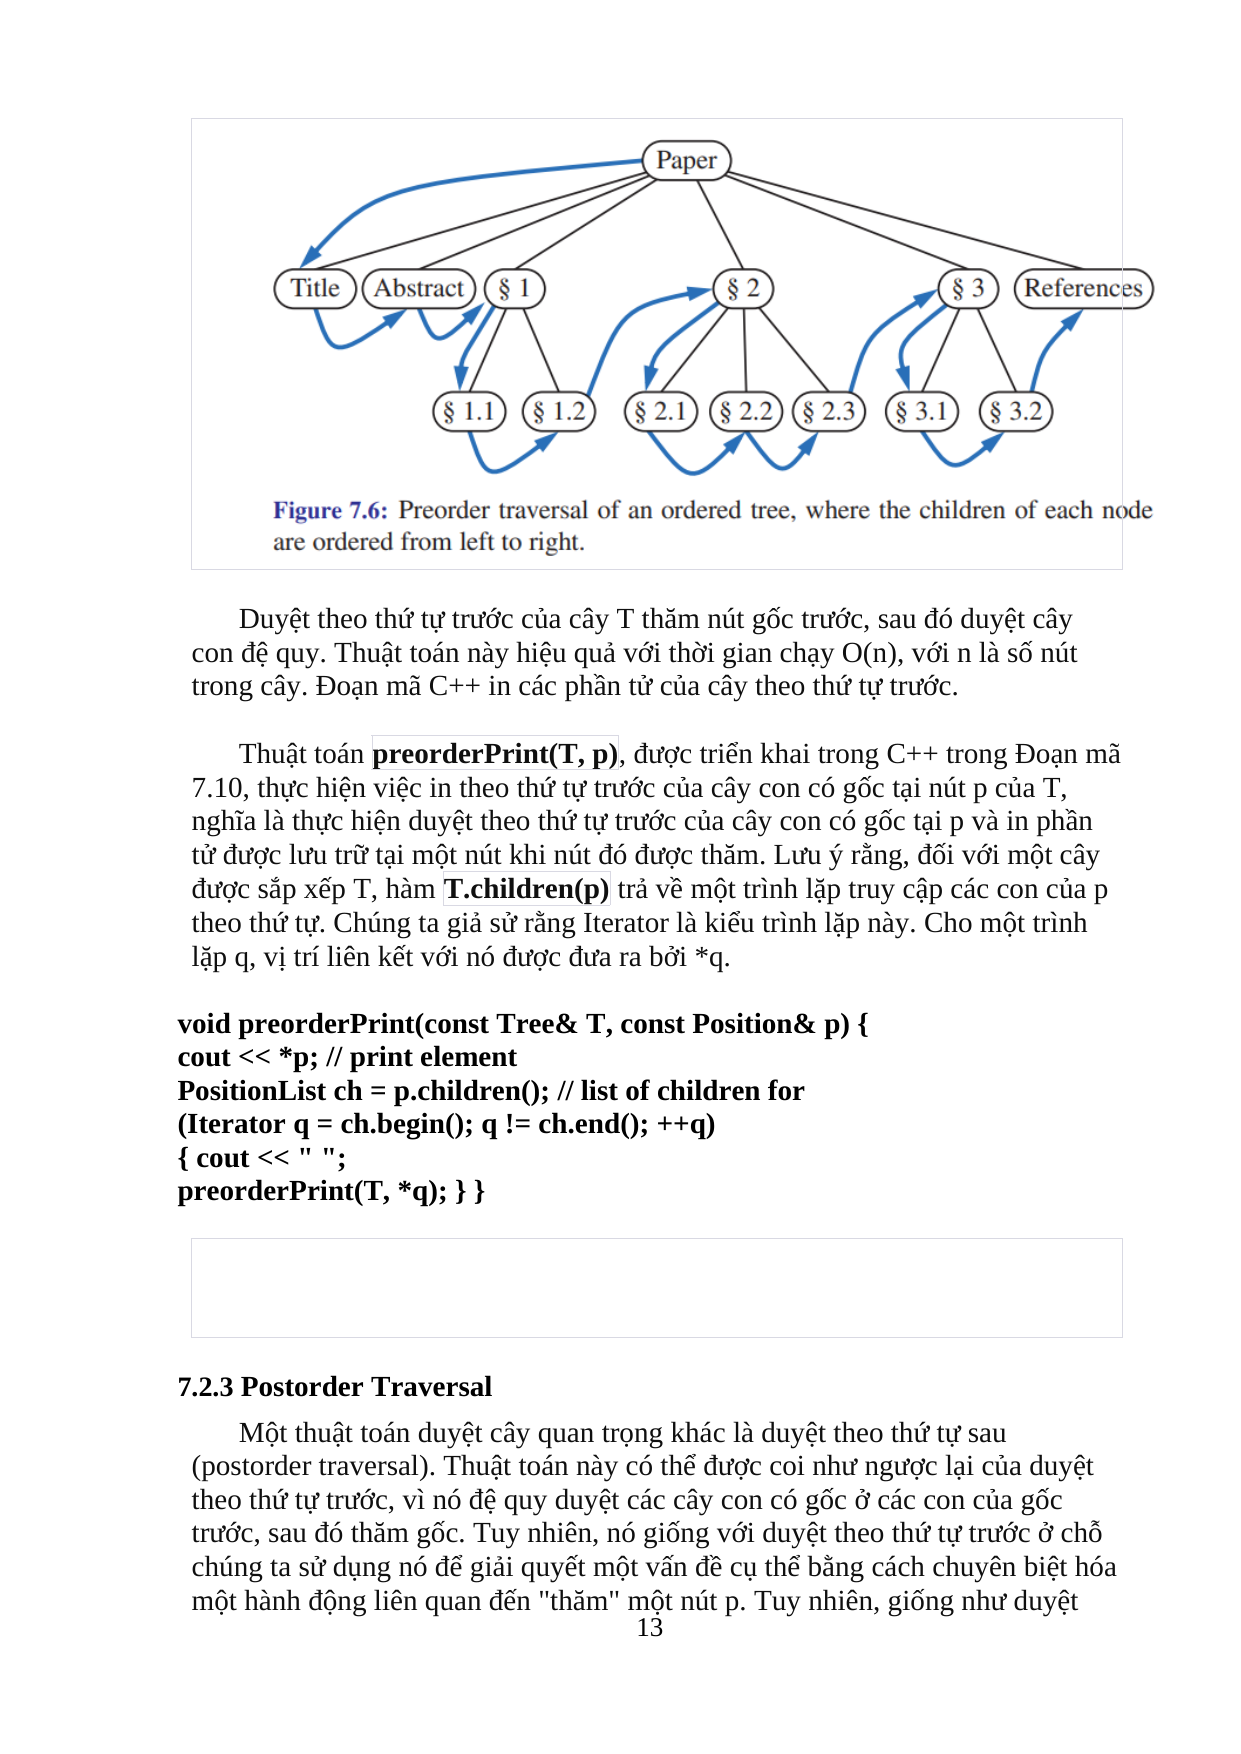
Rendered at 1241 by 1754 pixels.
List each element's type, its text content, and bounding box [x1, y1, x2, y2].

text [191, 1415, 1122, 1616]
text { cout << " "; [177, 1140, 1122, 1173]
text void preorderPrint(const Tree& T, const Position& p) { [177, 1006, 1122, 1039]
text (Iterator q = ch.begin(); q != ch.end(); ++q) [177, 1106, 1122, 1140]
picture [238, 119, 1122, 569]
text preorderPrint(T, *q); } } [177, 1173, 1122, 1207]
text cout << *p; // print element [177, 1039, 1122, 1073]
subtitle 7.2.3 Postorder Traversal [177, 1369, 1122, 1402]
text Duyệt theo thứ tự trước của cây T thăm nút gốc trước, sau đó duyệt cây con đệ quy. Thuật toán này hiệu quả với thời gian chạy O(n), với n là số nút trong cây. Đoạn mã C++ in các phần tử của cây theo thứ tự trước. [191, 601, 1122, 702]
picture [1123, 118, 1184, 570]
text Thuật toán preorderPrint(T, p), được triển khai trong C++ trong Đoạn mã 7.10, thực hiện việc in theo thứ tự trước của cây con có gốc tại nút p của T, nghĩa là thực hiện duyệt theo thứ tự trước của cây con có gốc tại p và in phần tử được lưu trữ tại một nút khi nút đó được thăm. Lưu ý rằng, đối với một cây được sắp xếp T, hàm T.children(p) trả về một trình lặp truy cập các con của p theo thứ tự. Chúng ta giả sử rằng Iterator là kiểu trình lặp này. Cho một trình lặp q, vị trí liên kết với nó được đưa ra bởi *q. [191, 735, 1122, 972]
text PositionList ch = p.children(); // list of children for [177, 1073, 1122, 1106]
